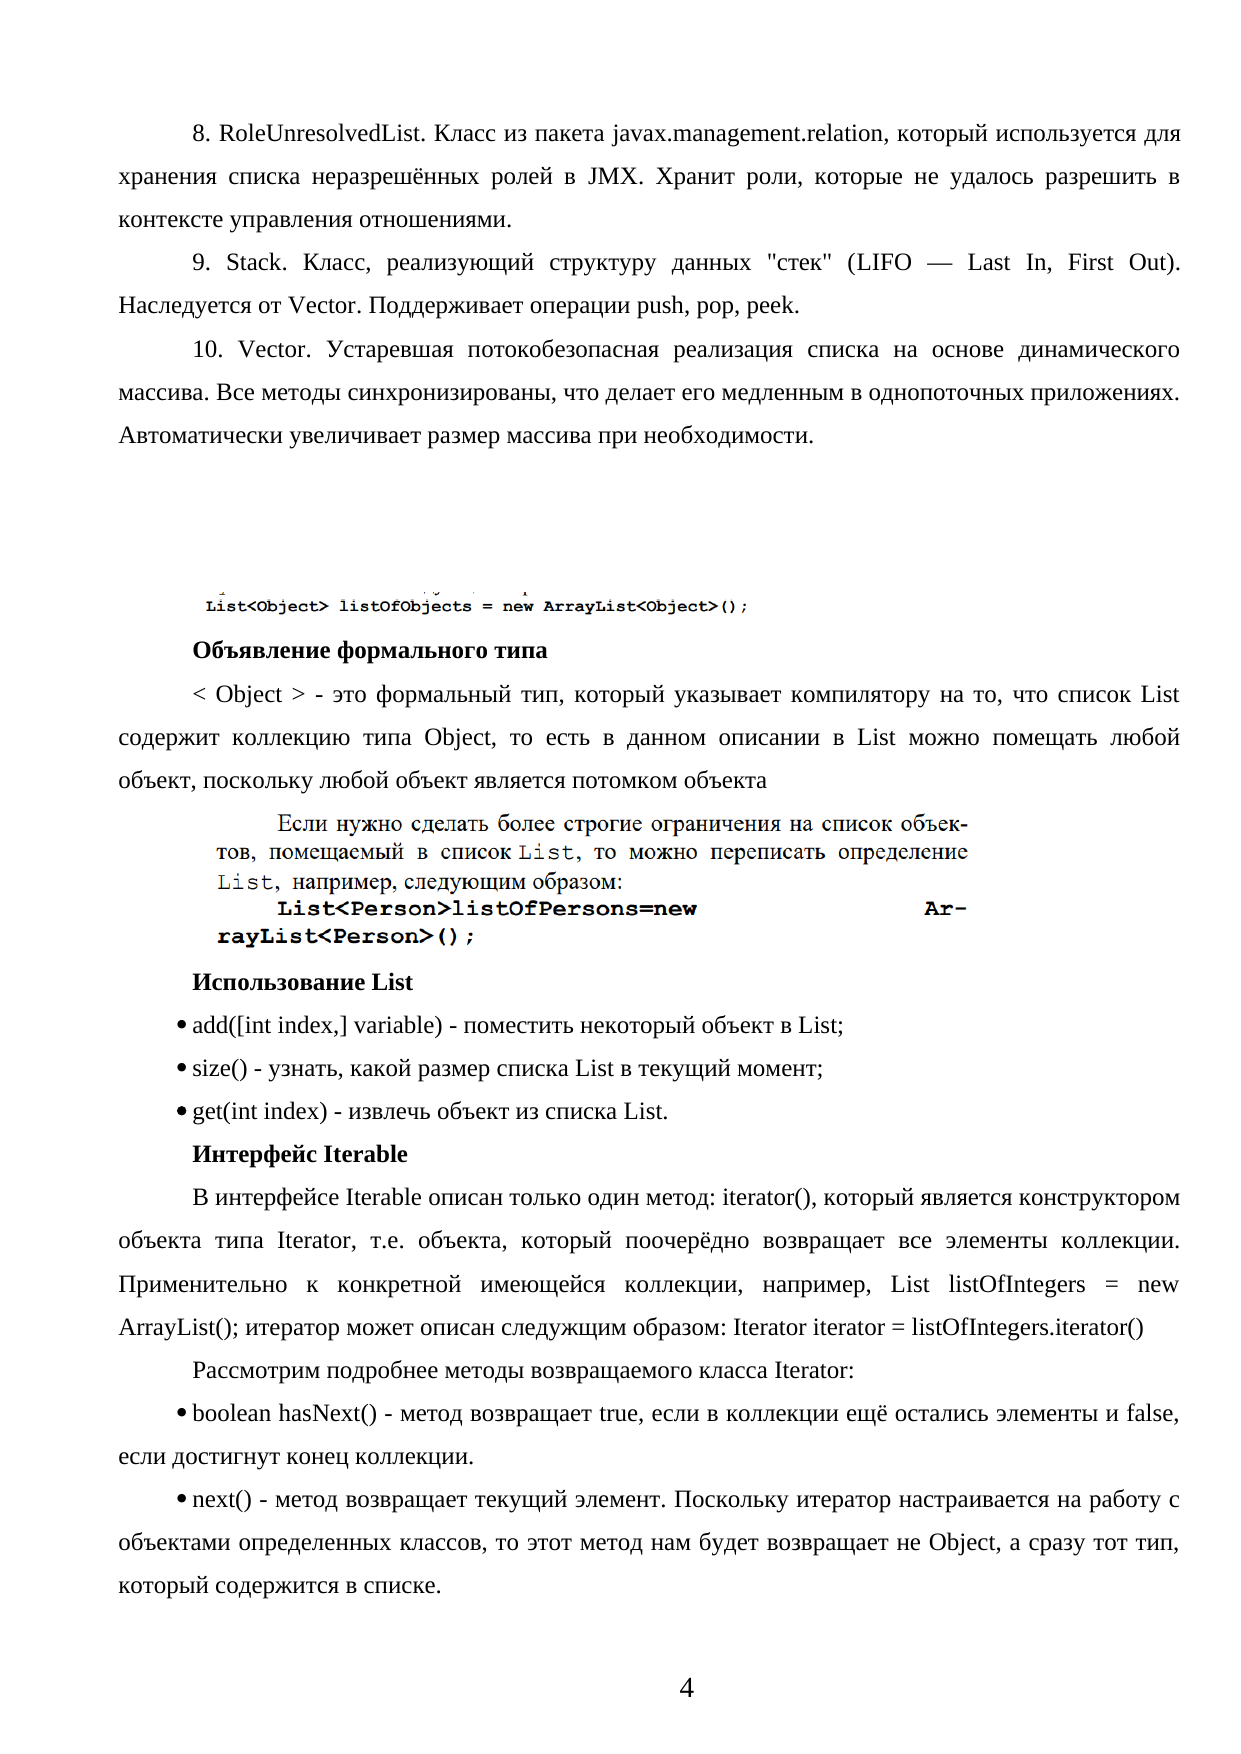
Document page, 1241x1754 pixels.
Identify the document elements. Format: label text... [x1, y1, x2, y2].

text < Object > - это формальный тип, который указывает компилятору на то, что список List содержит коллекцию типа Object, то есть в данном описании в List можно помещать любой объект, поскольку любой объект является потомком объекта [118, 679, 1181, 794]
picture [192, 808, 1011, 953]
picture [192, 592, 769, 617]
text add([int index,] variable) - поместить некоторый объект в List; [118, 1010, 1181, 1039]
text Объявление формального типа [118, 636, 1181, 664]
text В интерфейсе Iterable описан только один метод: iterator(), который является конструктором объекта типа Iterator, т.е. объекта, который поочерёдно возвращает все элементы коллекции. Применительно к конкретной имеющейся коллекции, например, List listOfIntegers = new ArrayList(); итератор может описан следужщим образом: Iterator iterator = listOfIntegers.iterator() [118, 1182, 1181, 1341]
text get(int index) - извлечь объект из списка List. [118, 1096, 1181, 1125]
text Использование List [118, 967, 1181, 996]
text Рассмотрим подробнее методы возвращаемого класса Iterator: [118, 1355, 1181, 1384]
text boolean hasNext() - метод возвращает true, если в коллекции ещё остались элементы и false, если достигнут конец коллекции. [118, 1398, 1181, 1470]
text 10. Vector. Устаревшая потокобезопасная реализация списка на основе динамического массива. Все методы синхронизированы, что делает его медленным в однопоточных приложениях. Автоматически увеличивает размер массива при необходимости. [118, 334, 1181, 449]
text size() - узнать, какой размер списка List в текущий момент; [118, 1053, 1181, 1082]
text next() - метод возвращает текущий элемент. Поскольку итератор настраивается на работу с объектами определенных классов, то этот метод нам будет возвращает не Object, а сразу тот тип, который содержится в списке. [118, 1484, 1181, 1599]
text Интерфейс Iterable [118, 1139, 1181, 1168]
text 9. Stack. Класс, реализующий структуру данных "стек" (LIFO — Last In, First Out). Наследуется от Vector. Поддерживает операции push, pop, peek. [118, 247, 1181, 319]
text 8. RoleUnresolvedList. Класс из пакета javax.management.relation, который используется для хранения списка неразрешённых ролей в JMX. Хранит роли, которые не удалось разрешить в контексте управления отношениями. [118, 118, 1181, 233]
